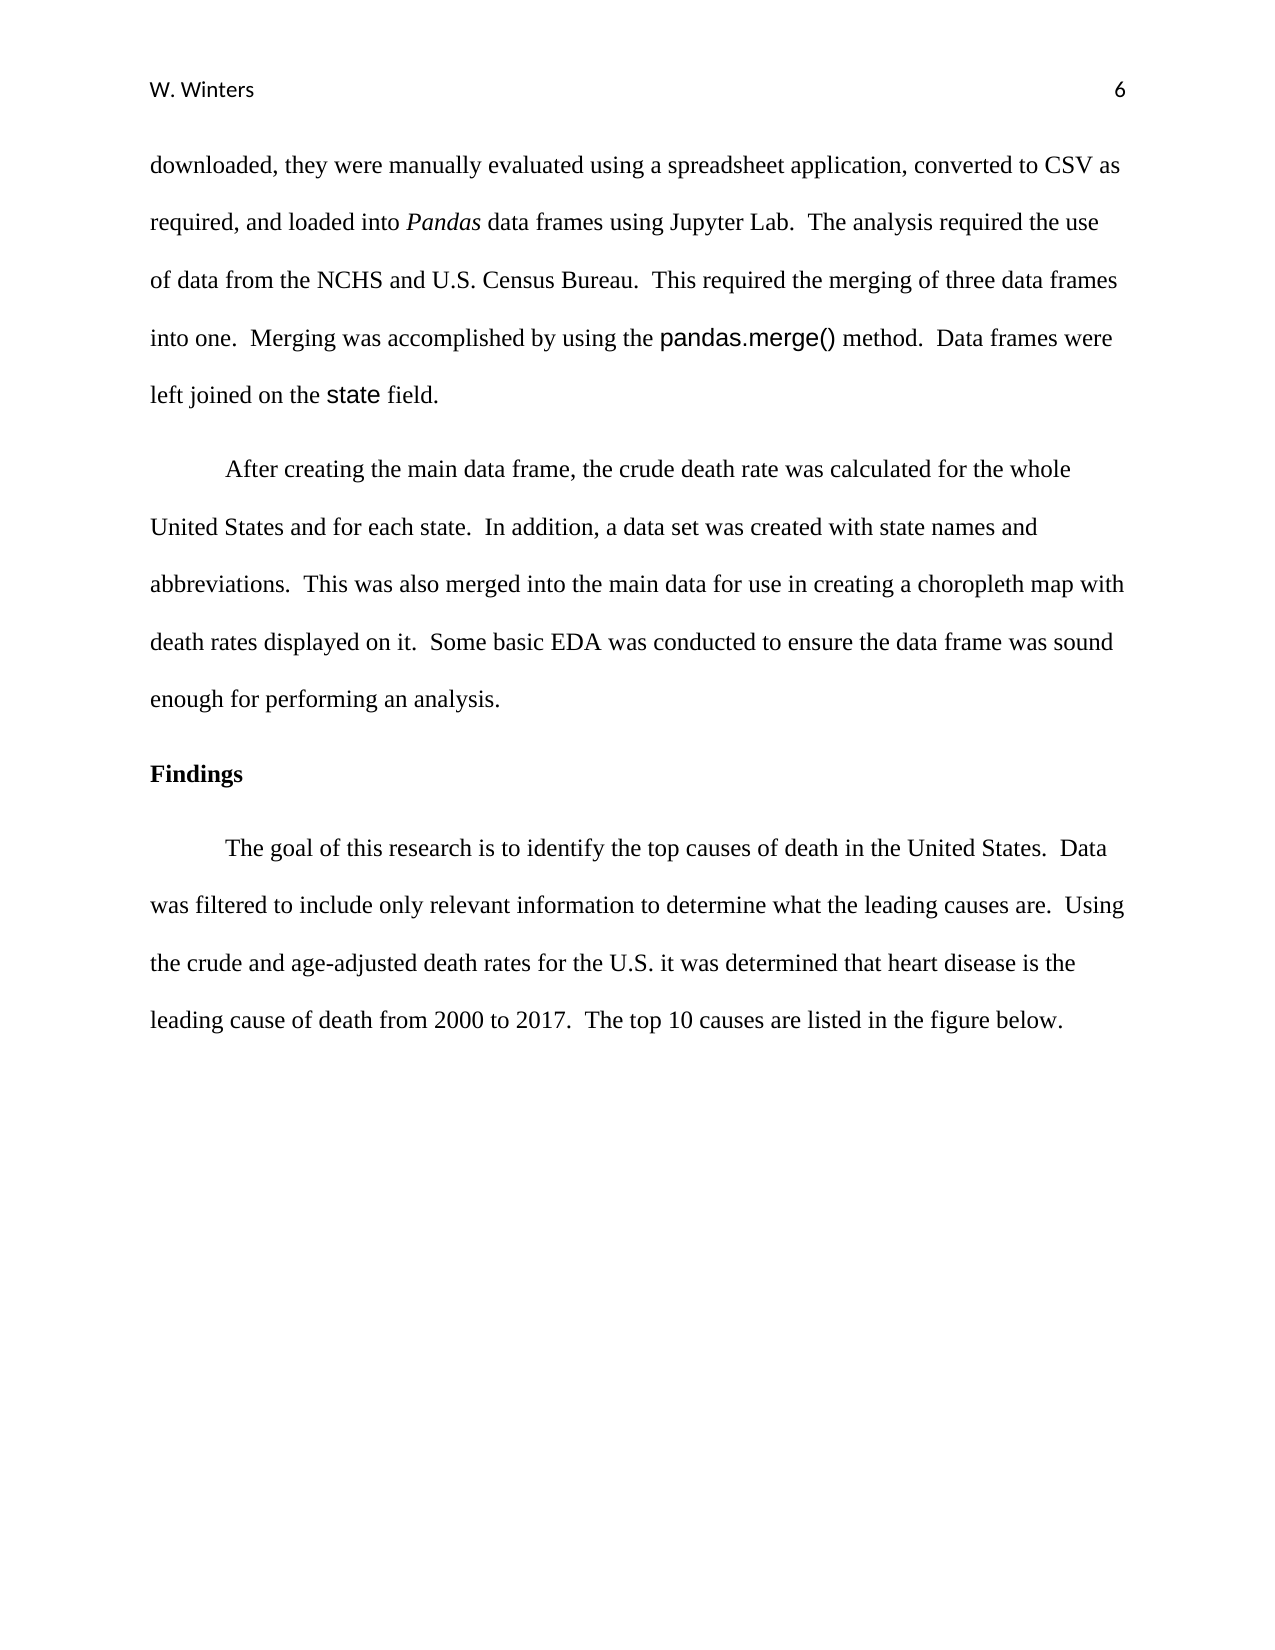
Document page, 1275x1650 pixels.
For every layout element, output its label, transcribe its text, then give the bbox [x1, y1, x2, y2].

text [150, 150, 1125, 409]
text After creating the main data frame, the crude death rate was calculated for the whole United States and for each state. In addition, a data set was created with state names and abbreviations. This was also merged into the main data for use in creating a choropleth map with death rates displayed on it. Some basic EDA was conducted to ensure the data frame was sound enough for performing an analysis. [150, 454, 1125, 713]
text The goal of this research is to identify the top causes of death in the United States. Data was filtered to include only relevant information to determine what the leading causes are. Using the crude and age-adjusted death rates for the U.S. it was determined that heart disease is the leading cause of death from 2000 to 2017. The top 10 causes are listed in the figure below. [150, 833, 1125, 1034]
text Findings [150, 759, 1125, 787]
